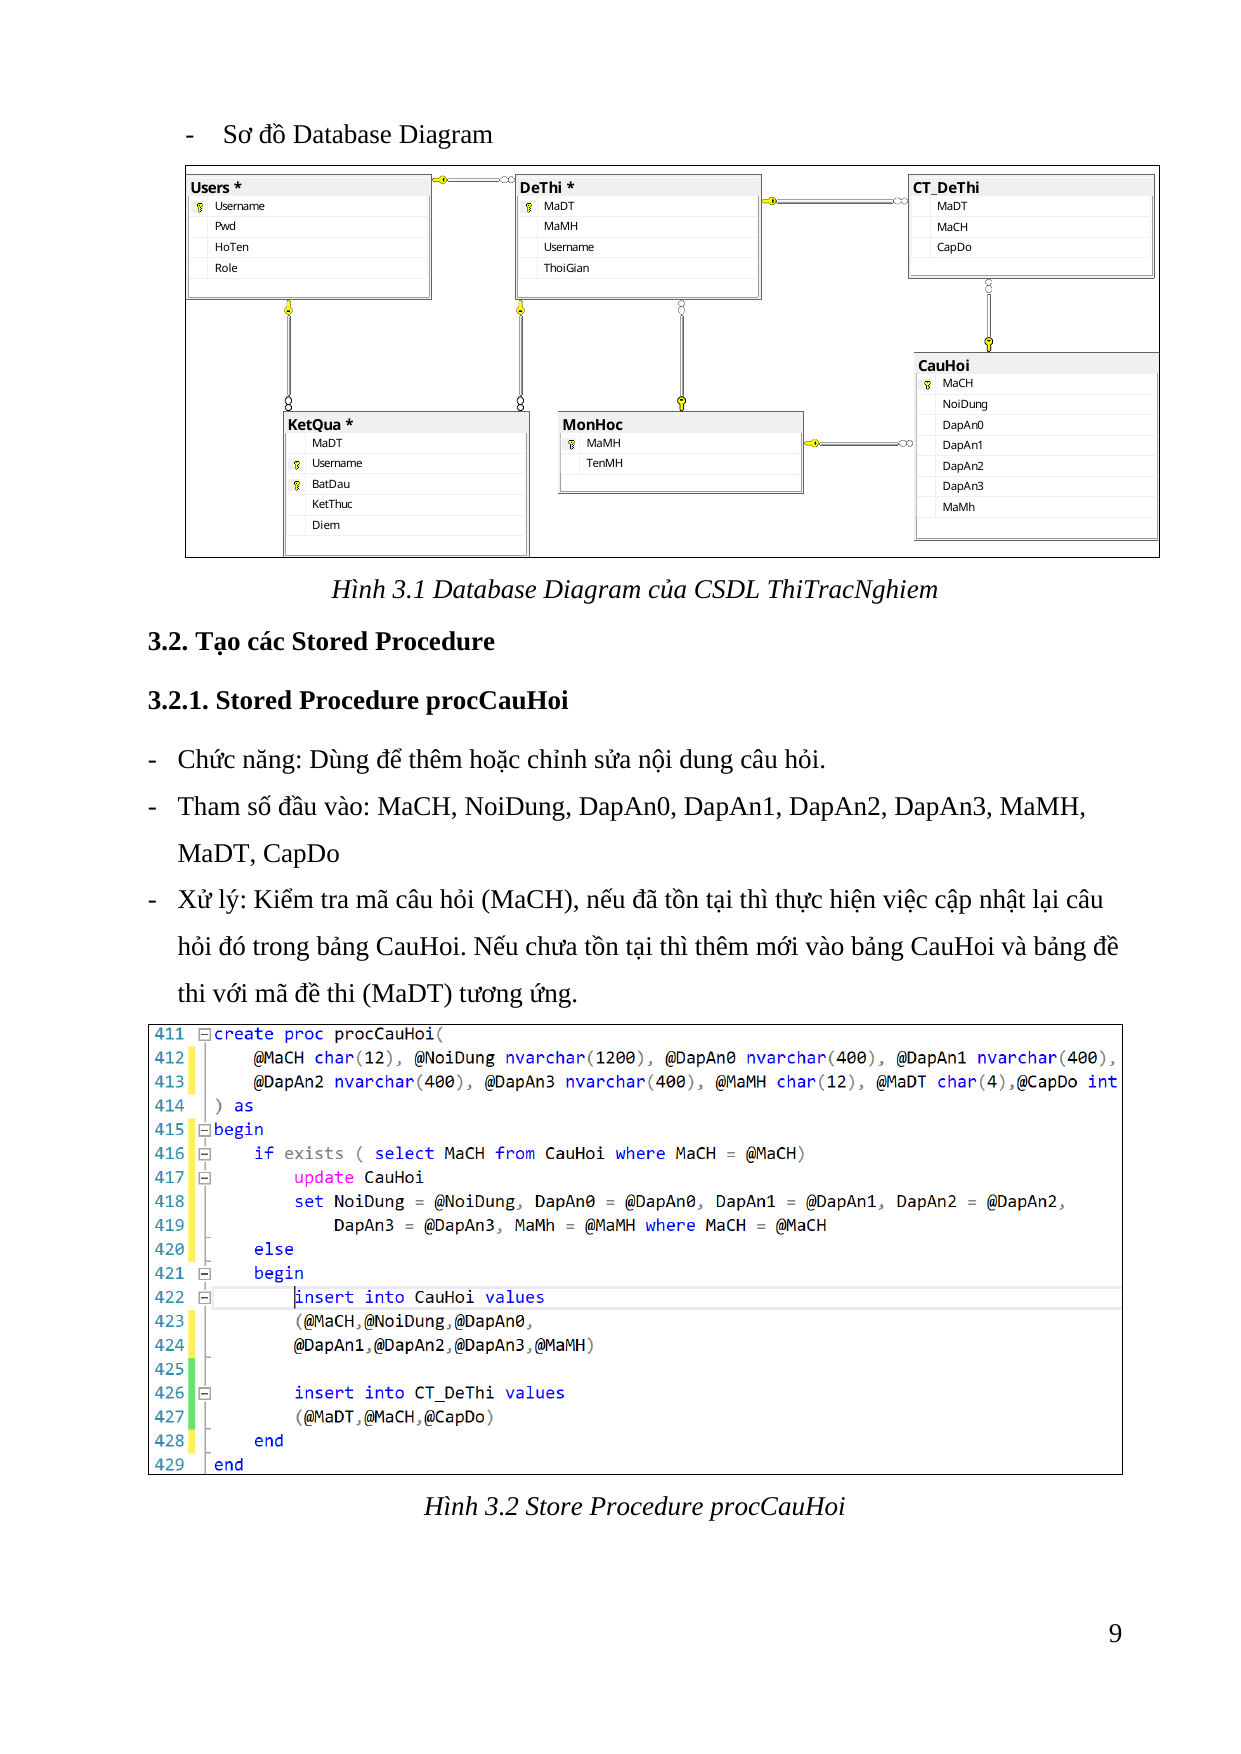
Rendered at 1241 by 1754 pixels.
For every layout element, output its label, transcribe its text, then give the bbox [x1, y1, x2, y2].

picture [149, 1025, 1122, 1474]
text Hình . Store Procedure procCauHoi [148, 1490, 1122, 1521]
list Sơ đồ Database Diagram [185, 118, 1122, 149]
text Hình . Database Diagram của CSDL ThiTracNghiem [148, 573, 1122, 604]
list Chức năng: Dùng để thêm hoặc chỉnh sửa nội dung câu hỏi. [148, 743, 1122, 774]
list Xử lý: Kiểm tra mã câu hỏi (MaCH), nếu đã tồn tại thì thực hiện việc cập nhật lại câu hỏi đó trong bảng CauHoi. Nếu chưa tồn tại thì thêm mới vào bảng CauHoi và bảng đề thi với mã đề thi (MaDT) tương ứng. [148, 883, 1122, 1008]
subtitle Stored Procedure procCauHoi [148, 684, 1122, 715]
list Tham số đầu vào: MaCH, NoiDung, DapAn0, DapAn1, DapAn2, DapAn3, MaMH, MaDT, CapDo [148, 790, 1122, 868]
subtitle Tạo các Stored Procedure [148, 625, 1122, 656]
